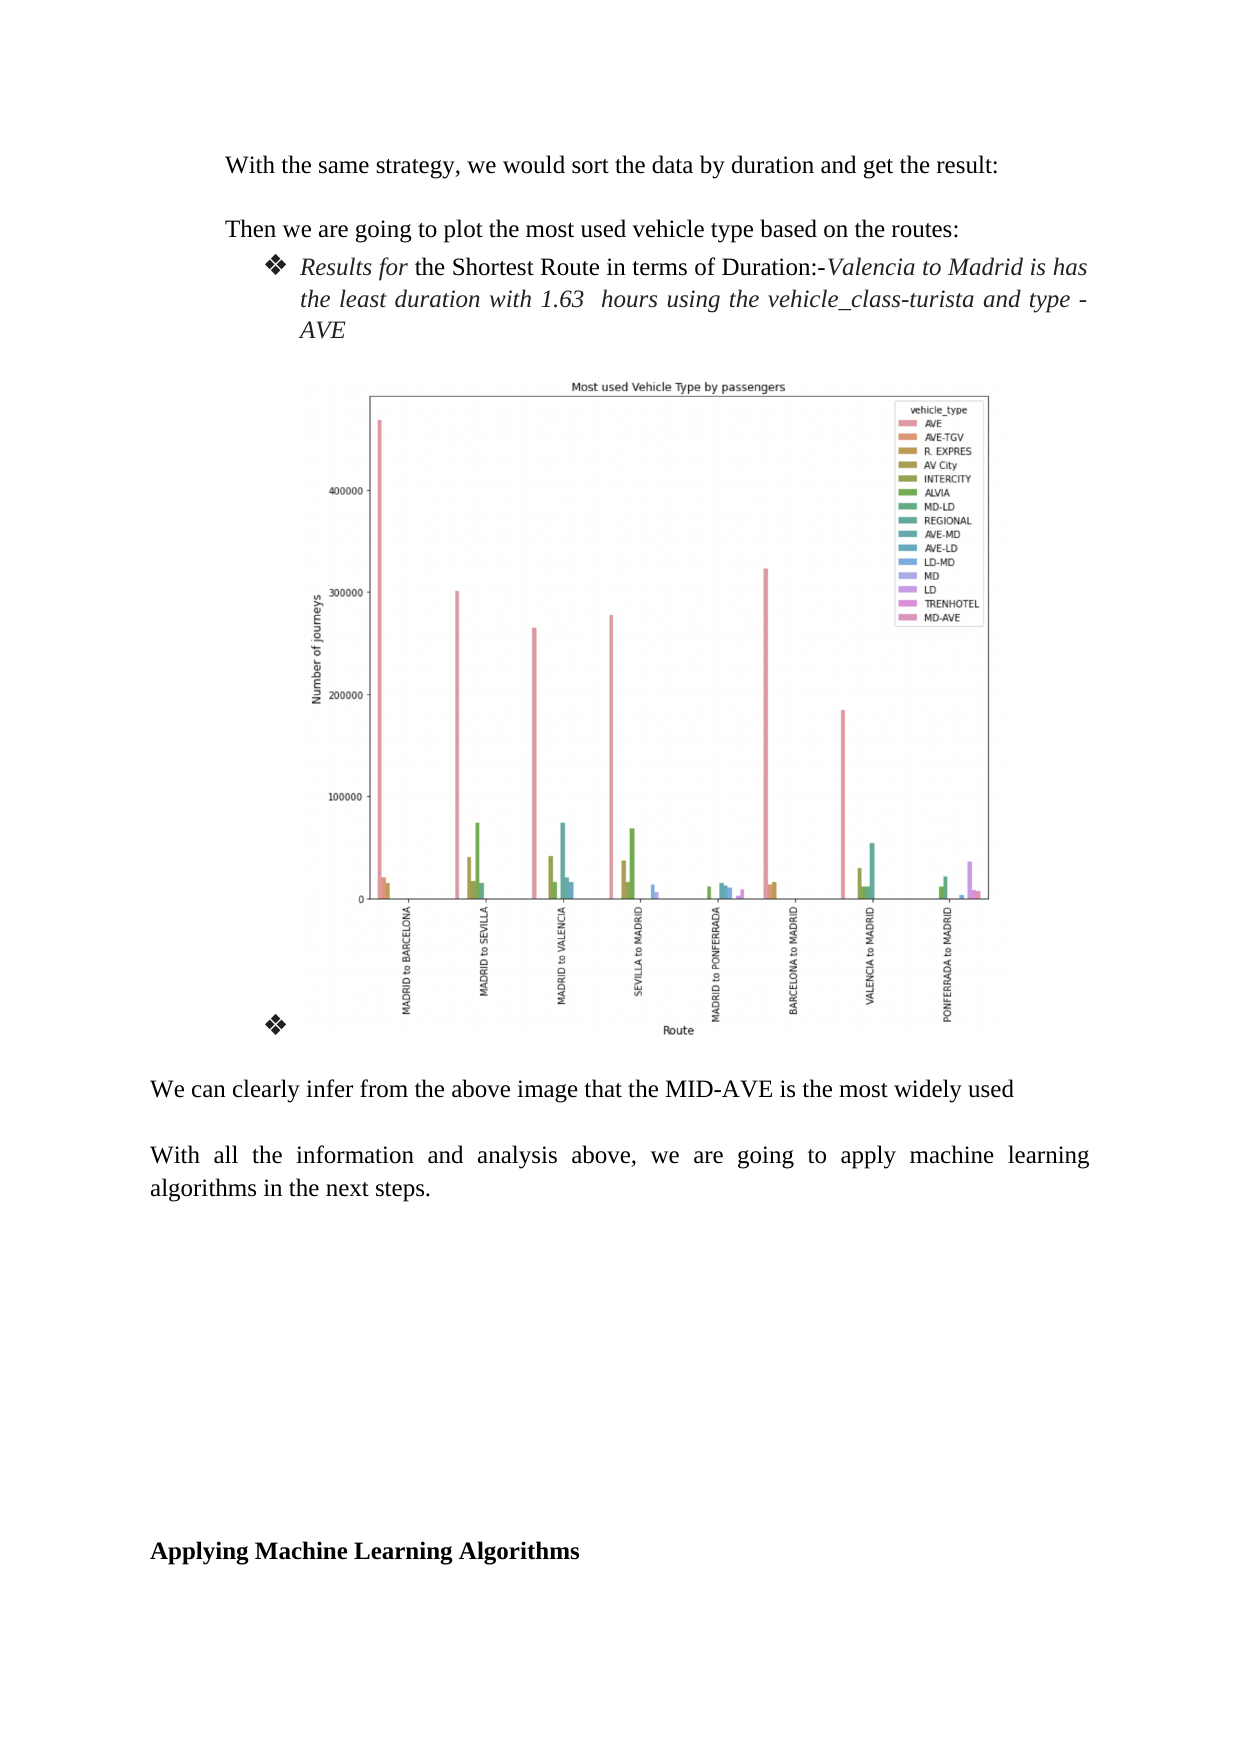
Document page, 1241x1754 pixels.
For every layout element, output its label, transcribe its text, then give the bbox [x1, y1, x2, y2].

text With the same strategy, we would sort the data by duration and get the result: [225, 150, 1090, 179]
text Applying Machine Learning Algorithms [150, 1536, 1090, 1565]
picture [300, 378, 1007, 1036]
text Then we are going to plot the most used vehicle type based on the routes: [225, 214, 1090, 243]
text We can clearly infer from the above image that the MID-AVE is the most widely used [150, 1074, 1090, 1102]
text With all the information and analysis above, we are going to apply machine learning algorithms in the next steps. [150, 1140, 1090, 1202]
list Results for the Shortest Route in terms of Duration:-Valencia to Madrid is has the least duration with 1.63 hours using the vehicle_class-turista and type -AVE [262, 248, 1090, 344]
